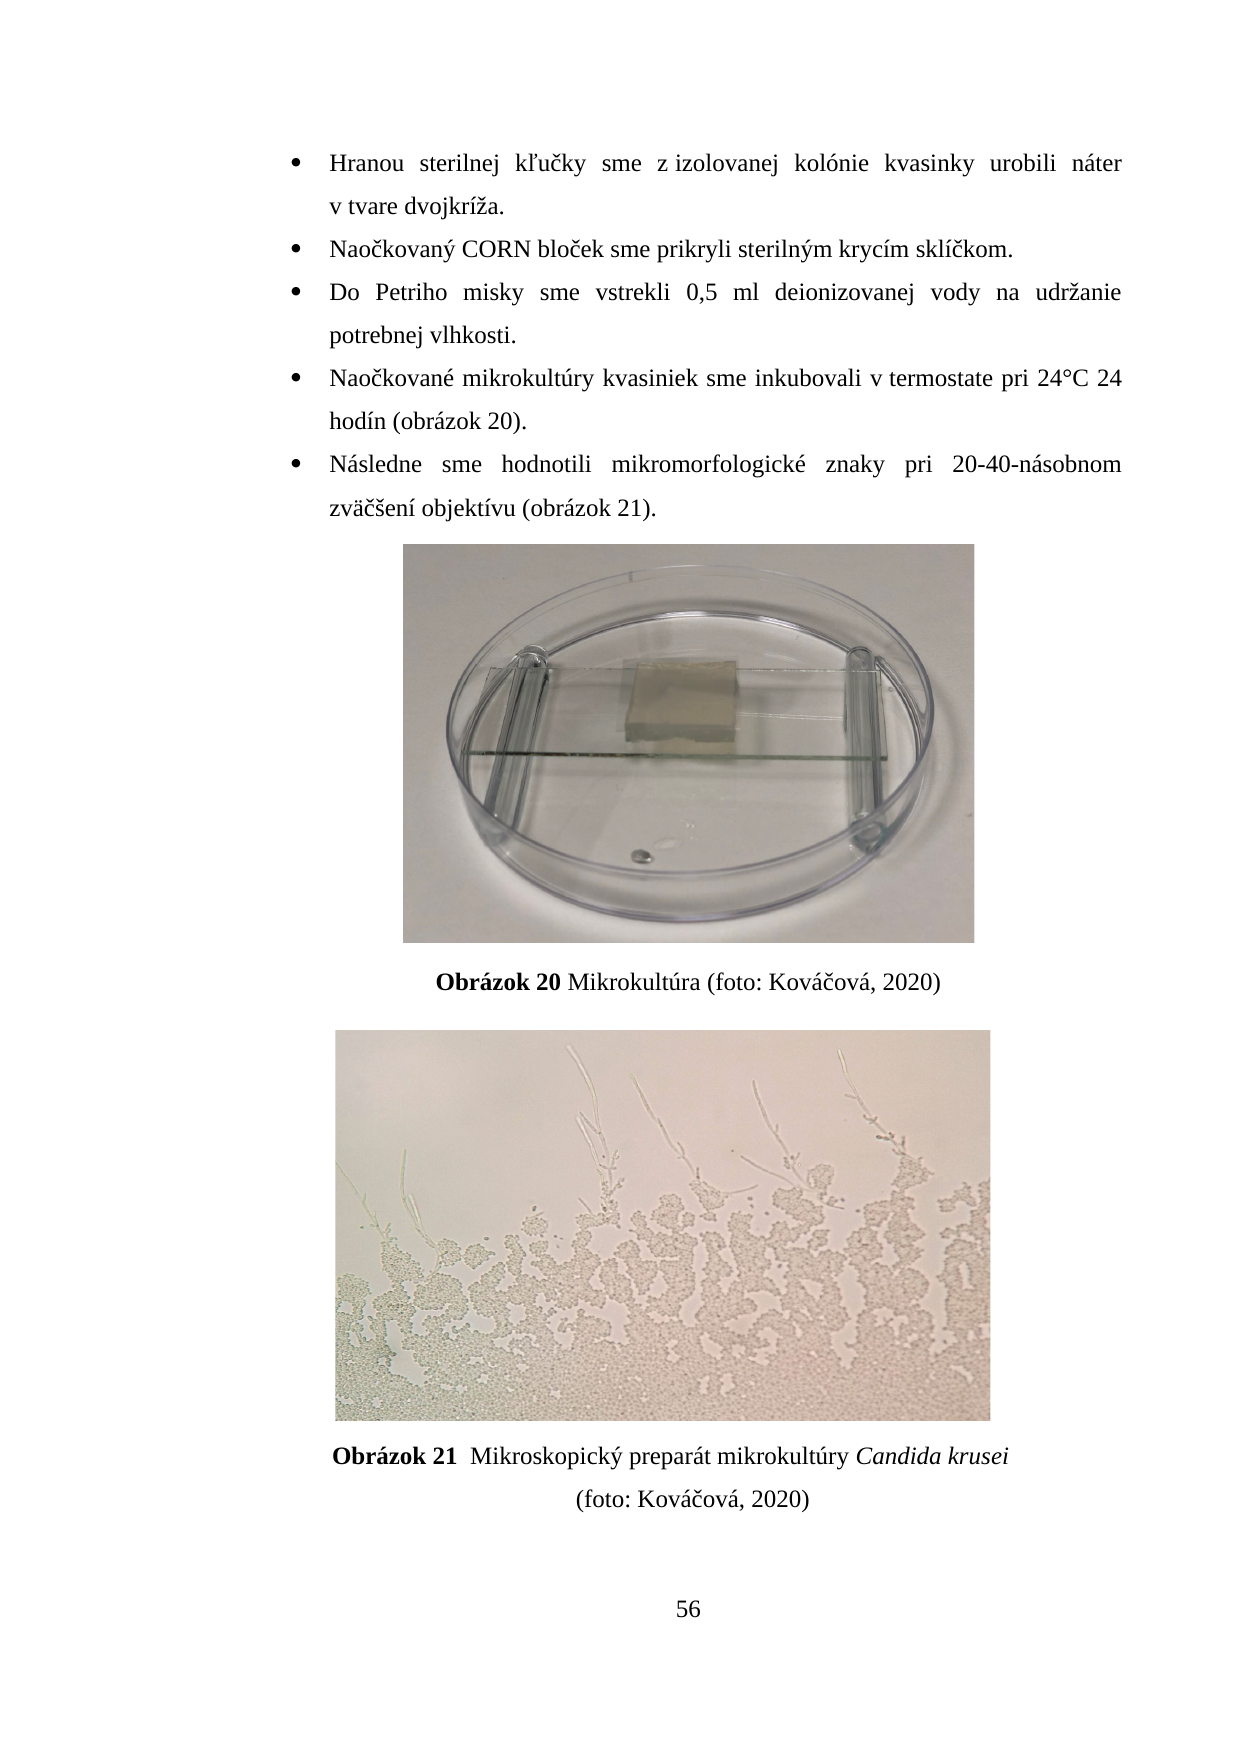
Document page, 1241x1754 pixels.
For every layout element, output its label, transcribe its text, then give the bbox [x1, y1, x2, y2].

list Naočkovaný CORN bloček sme prikryli sterilným krycím sklíčkom. [292, 234, 1122, 263]
list Obrázok 21 Mikroskopický preparát mikrokultúry Candida krusei [282, 1441, 1122, 1470]
list Hranou sterilnej kľučky sme z izolovanej kolónie kvasinky urobili náter v tvare dvojkríža. [292, 148, 1122, 219]
list (foto: Kováčová, 2020) [503, 1484, 1122, 1513]
picture [335, 1030, 991, 1421]
list Následne sme hodnotili mikromorfologické znaky pri 20-40-násobnom zväčšení objektívu (obrázok 21). [292, 449, 1122, 521]
list Do Petriho misky sme vstrekli 0,5 ml deionizovanej vody na udržanie potrebnej vlhkosti. [292, 277, 1122, 349]
list Naočkované mikrokultúry kvasiniek sme inkubovali v termostate pri 24°C 24 hodín (obrázok 20). [292, 363, 1122, 435]
text Obrázok 20 Mikrokultúra (foto: Kováčová, 2020) [207, 967, 1122, 996]
picture [403, 544, 975, 945]
